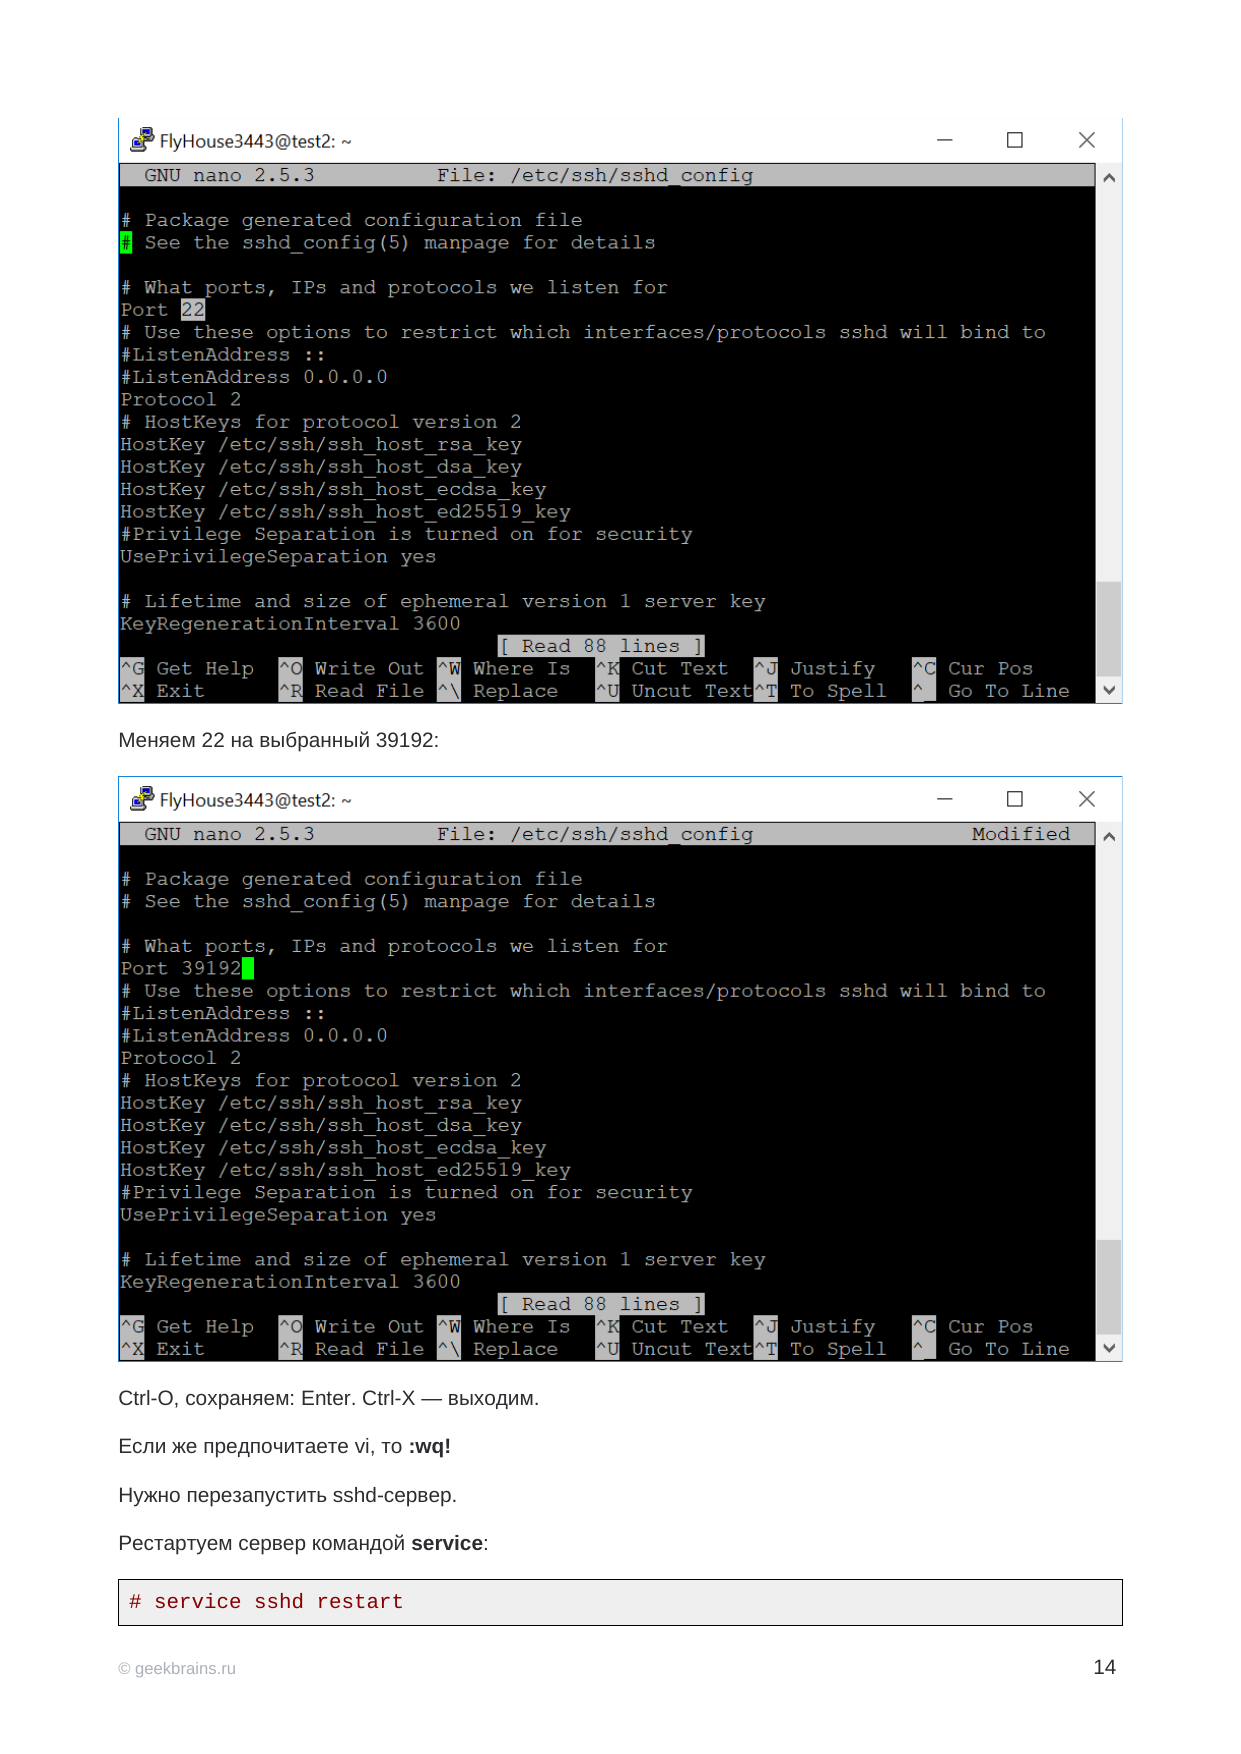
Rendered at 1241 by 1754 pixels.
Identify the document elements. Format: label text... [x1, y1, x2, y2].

text Нужно перезапустить sshd-сервер. [118, 1483, 1122, 1507]
text Если же предпочитаете vi, то :wq! [118, 1434, 1122, 1458]
table_header # service sshd restart [119, 1580, 1122, 1625]
text Рестартуем сервер командой service: [118, 1531, 1122, 1555]
picture [118, 776, 1123, 1362]
text Ctrl-O, сохраняем: Enter. Ctrl-X — выходим. [118, 1386, 1122, 1410]
text Меняем 22 на выбранный 39192: [118, 728, 1122, 752]
picture [118, 118, 1123, 704]
